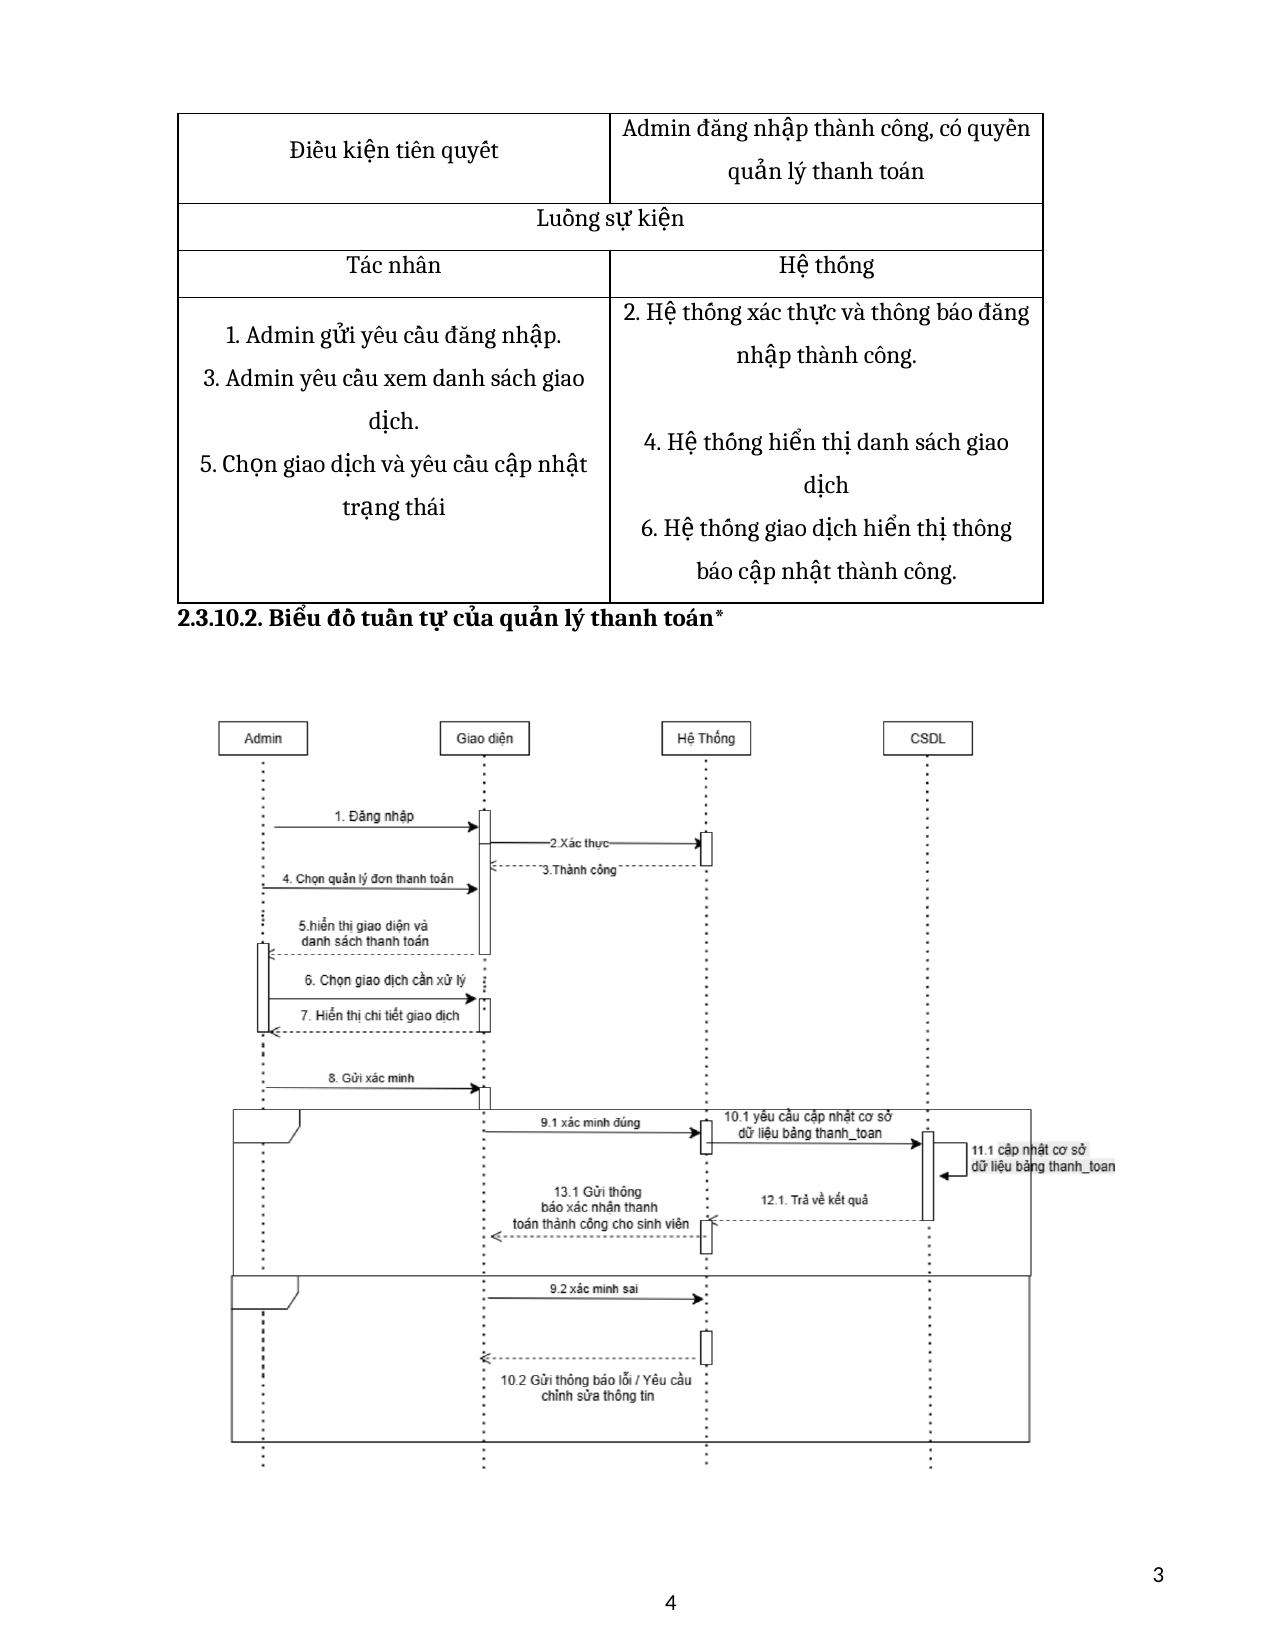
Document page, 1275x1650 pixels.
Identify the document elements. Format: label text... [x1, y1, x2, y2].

picture [177, 697, 1118, 1469]
table_cell 2. Hệ thống xác thực và thông báo đăng nhập thành công. 4. Hệ thống hiển thị danh sách giao dịch 6. Hệ thống giao dịch hiển thị thông báo cập nhật thành công. [611, 298, 1042, 602]
table_cell Hệ thống [611, 251, 1042, 297]
table_cell Admin đăng nhập thành công, có quyền quản lý thanh toán [611, 114, 1042, 203]
table_cell Tác nhân [179, 251, 609, 297]
subtitle 2.3.10.2. Biểu đồ tuần tự của quản lý thanh toán* [177, 604, 1172, 633]
table_cell Điều kiện tiên quyết [179, 114, 609, 203]
table_cell Luồng sự kiện [179, 204, 1042, 249]
table_cell 1. Admin gửi yêu cầu đăng nhập. 3. Admin yêu cầu xem danh sách giao dịch. 5. Chọn giao dịch và yêu cầu cập nhật trạng thái [179, 298, 609, 602]
